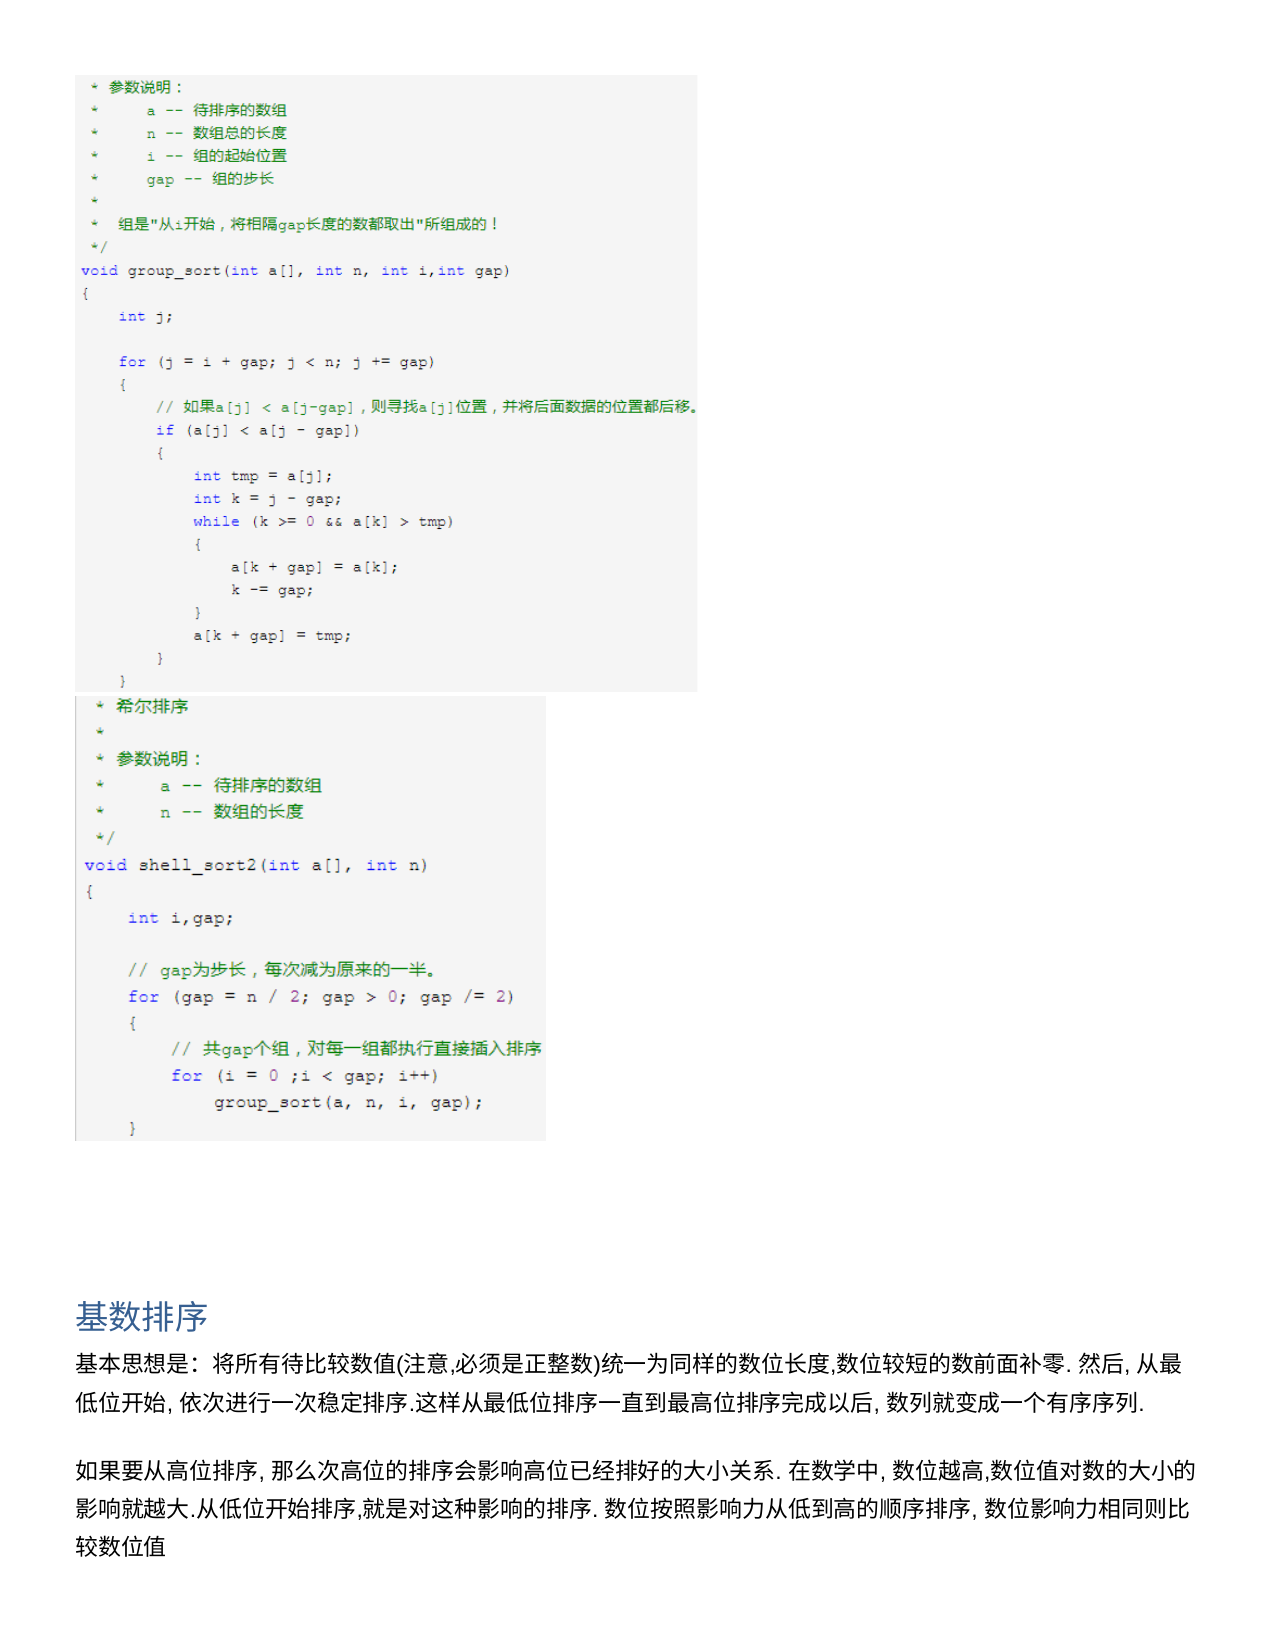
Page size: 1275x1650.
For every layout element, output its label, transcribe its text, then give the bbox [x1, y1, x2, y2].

text 基本思想是：将所有待比较数值(注意,必须是正整数)统一为同样的数位长度,数位较短的数前面补零. 然后, 从最低位开始, 依次进行一次稳定排序.这样从最低位排序一直到最高位排序完成以后, 数列就变成一个有序序列. [75, 1346, 1200, 1418]
subtitle 基数排序 [75, 1291, 1200, 1339]
text 如果要从高位排序, 那么次高位的排序会影响高位已经排好的大小关系. 在数学中, 数位越高,数位值对数的大小的影响就越大.从低位开始排序,就是对这种影响的排序. 数位按照影响力从低到高的顺序排序, 数位影响力相同则比较数位值 [75, 1453, 1200, 1562]
